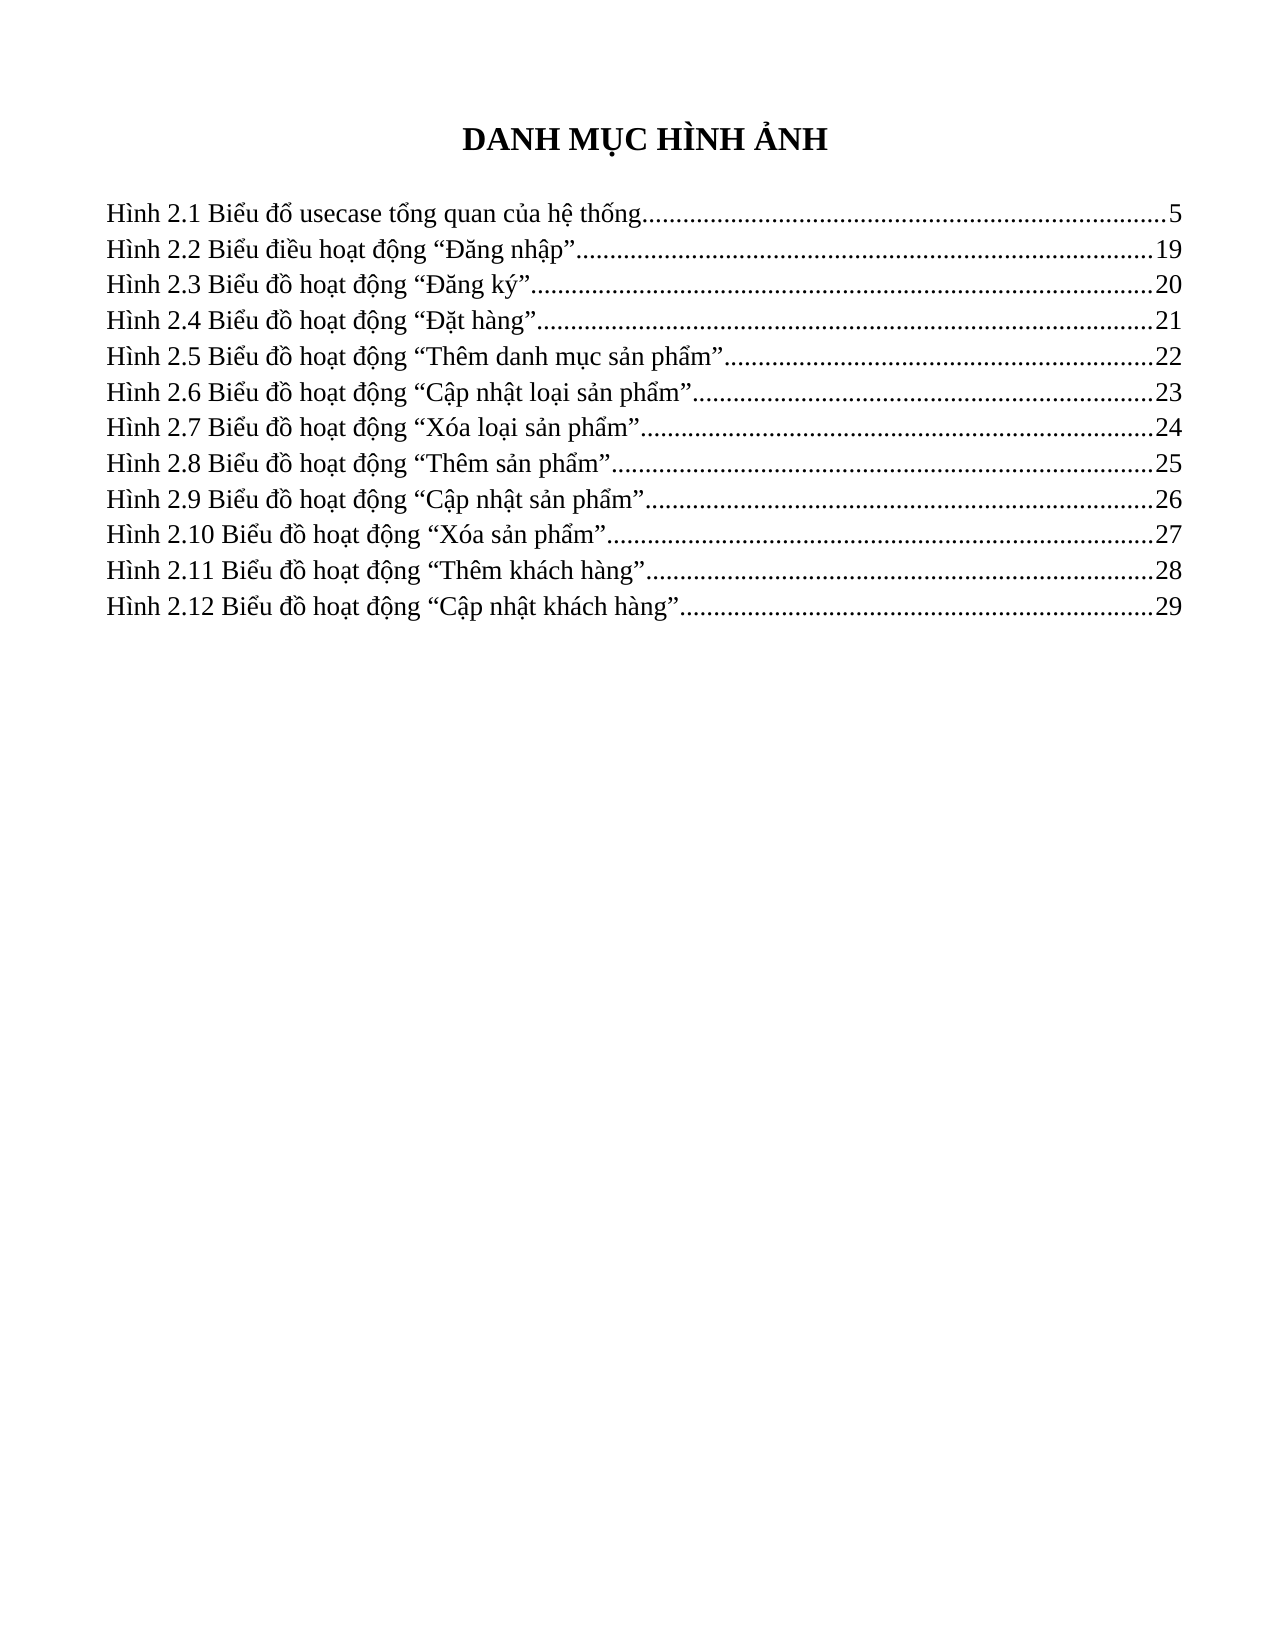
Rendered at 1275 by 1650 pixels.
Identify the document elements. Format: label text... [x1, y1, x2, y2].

text Hình 2.9 Biểu đồ hoạt động “Cập nhật sản phẩm” 26 [106, 483, 1183, 514]
text Hình 2.11 Biểu đồ hoạt động “Thêm khách hàng” 28 [106, 554, 1183, 586]
text Hình 2.6 Biểu đồ hoạt động “Cập nhật loại sản phẩm” 23 [106, 376, 1183, 407]
text Hình 2.4 Biểu đồ hoạt động “Đặt hàng” 21 [106, 304, 1183, 335]
text Hình 2.10 Biểu đồ hoạt động “Xóa sản phẩm” 27 [106, 519, 1183, 550]
text Hình 2.12 Biểu đồ hoạt động “Cập nhật khách hàng” 29 [106, 590, 1183, 621]
text Hình 2.1 Biểu đổ usecase tổng quan của hệ thống 5 [106, 197, 1183, 228]
text Hình 2.2 Biểu điều hoạt động “Đăng nhập” 19 [106, 233, 1183, 264]
text Hình 2.5 Biểu đồ hoạt động “Thêm danh mục sản phẩm” 22 [106, 340, 1183, 371]
text Hình 2.7 Biểu đồ hoạt động “Xóa loại sản phẩm” 24 [106, 411, 1183, 443]
text DANH MỤC HÌNH ẢNH [106, 119, 1183, 157]
text Hình 2.8 Biểu đồ hoạt động “Thêm sản phẩm” 25 [106, 447, 1183, 478]
text Hình 2.3 Biểu đồ hoạt động “Đăng ký” 20 [106, 268, 1183, 300]
